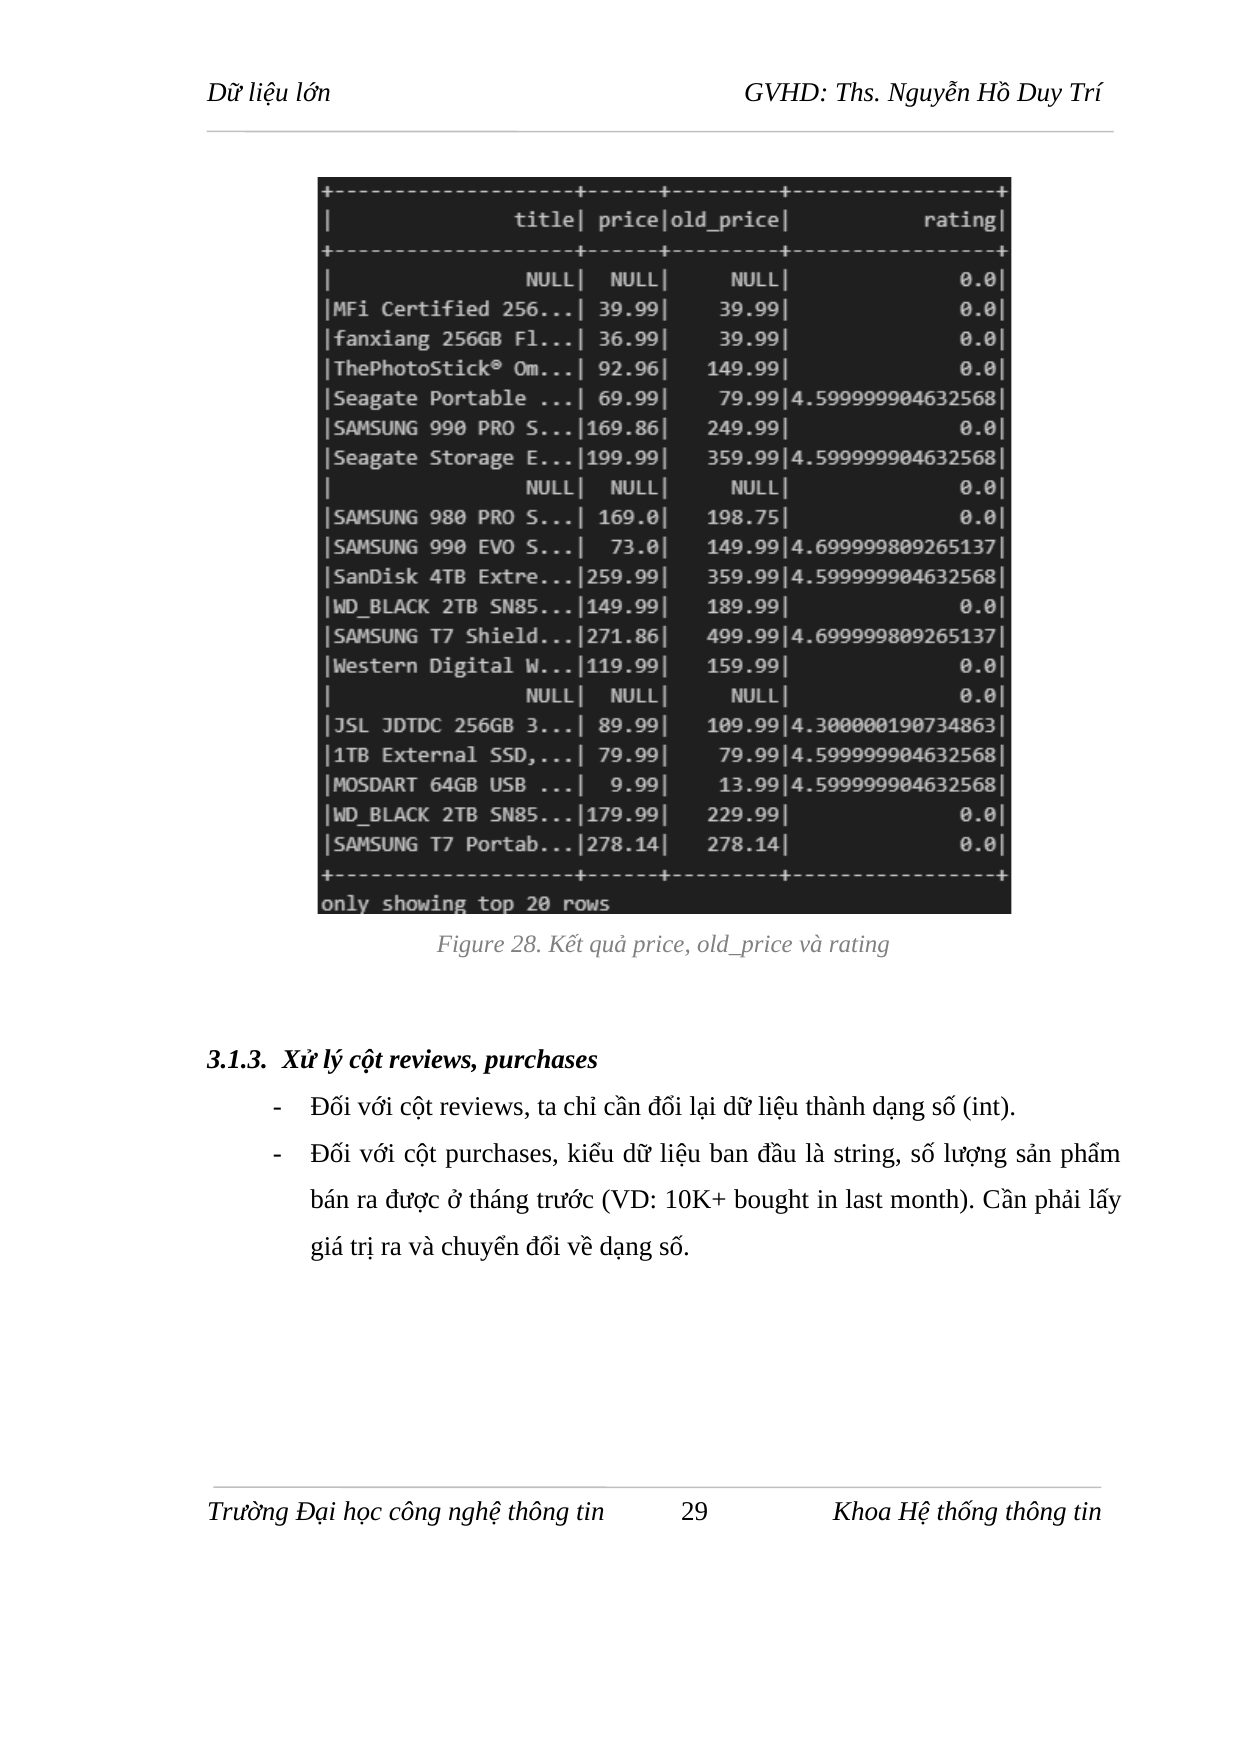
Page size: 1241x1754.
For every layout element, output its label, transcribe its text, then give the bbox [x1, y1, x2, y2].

list Đối với cột purchases, kiểu dữ liệu ban đầu là string, số lượng sản phẩm bán ra được ở tháng trước (VD: 10K+ bought in last month). Cần phải lấy giá trị ra và chuyển đổi về dạng số. [273, 1137, 1122, 1261]
text Figure 28. Kết quả price, old_price và rating [207, 929, 1122, 957]
subtitle Xử lý cột reviews, purchases [207, 1043, 1122, 1075]
list Đối với cột reviews, ta chỉ cần đổi lại dữ liệu thành dạng số (int). [273, 1090, 1122, 1121]
picture [317, 177, 1012, 914]
